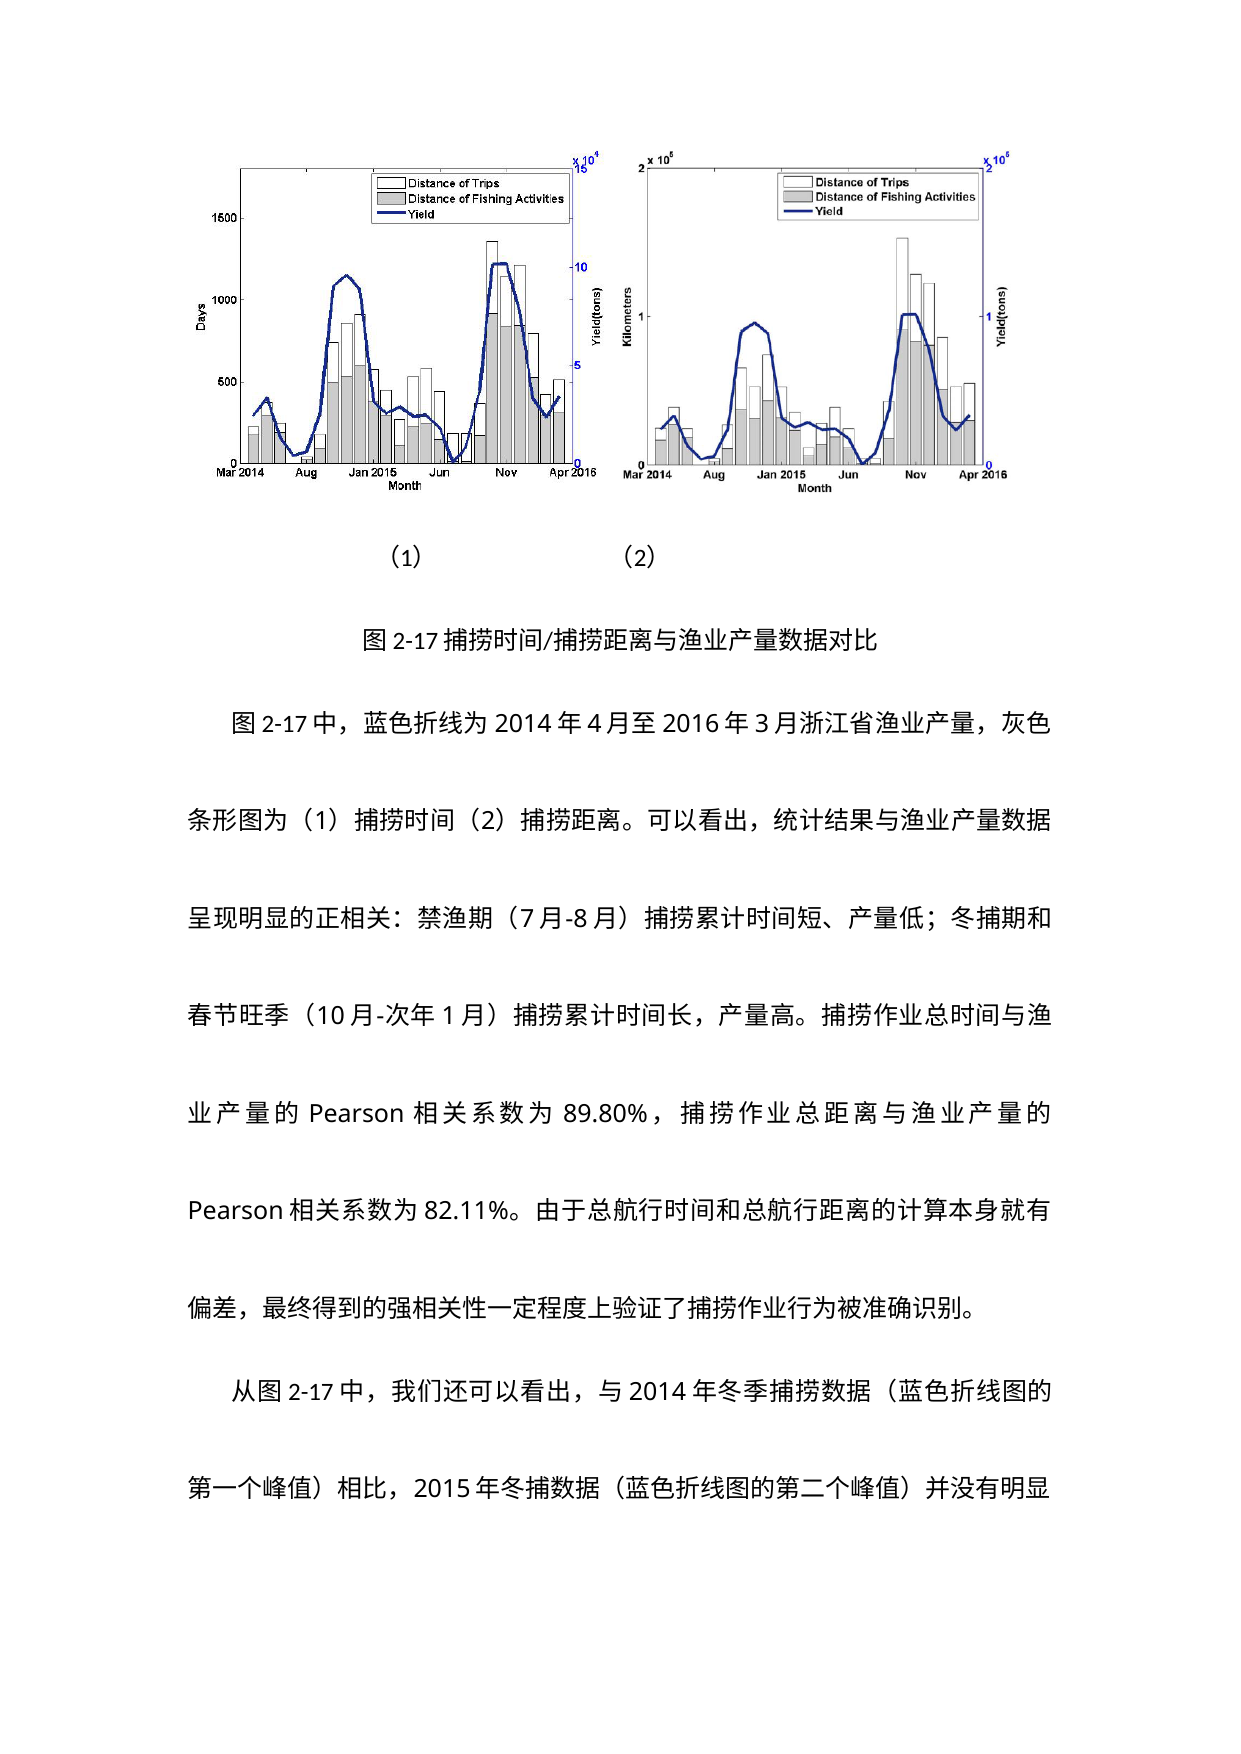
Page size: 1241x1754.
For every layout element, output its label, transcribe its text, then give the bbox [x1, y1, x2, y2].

picture [613, 150, 1013, 493]
list （2） [375, 523, 1053, 588]
picture [187, 150, 608, 493]
text 图2-17中，蓝色折线为2014年4月至2016年3月浙江省渔业产量，灰色条形图为（1）捕捞时间（2）捕捞距离。可以看出，统计结果与渔业产量数据呈现明显的正相关：禁渔期（7月-8月）捕捞累计时间短、产量低；冬捕期和春节旺季（10月-次年1月）捕捞累计时间长，产量高。捕捞作业总时间与渔业产量的Pearson相关系数为89.80%，捕捞作业总距离与渔业产量的Pearson相关系数为82.11%。由于总航行时间和总航行距离的计算本身就有偏差，最终得到的强相关性一定程度上验证了捕捞作业行为被准确识别。 [187, 689, 1053, 1339]
text 图2-17捕捞时间/捕捞距离与渔业产量数据对比 [187, 606, 1053, 671]
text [187, 1357, 1053, 1519]
